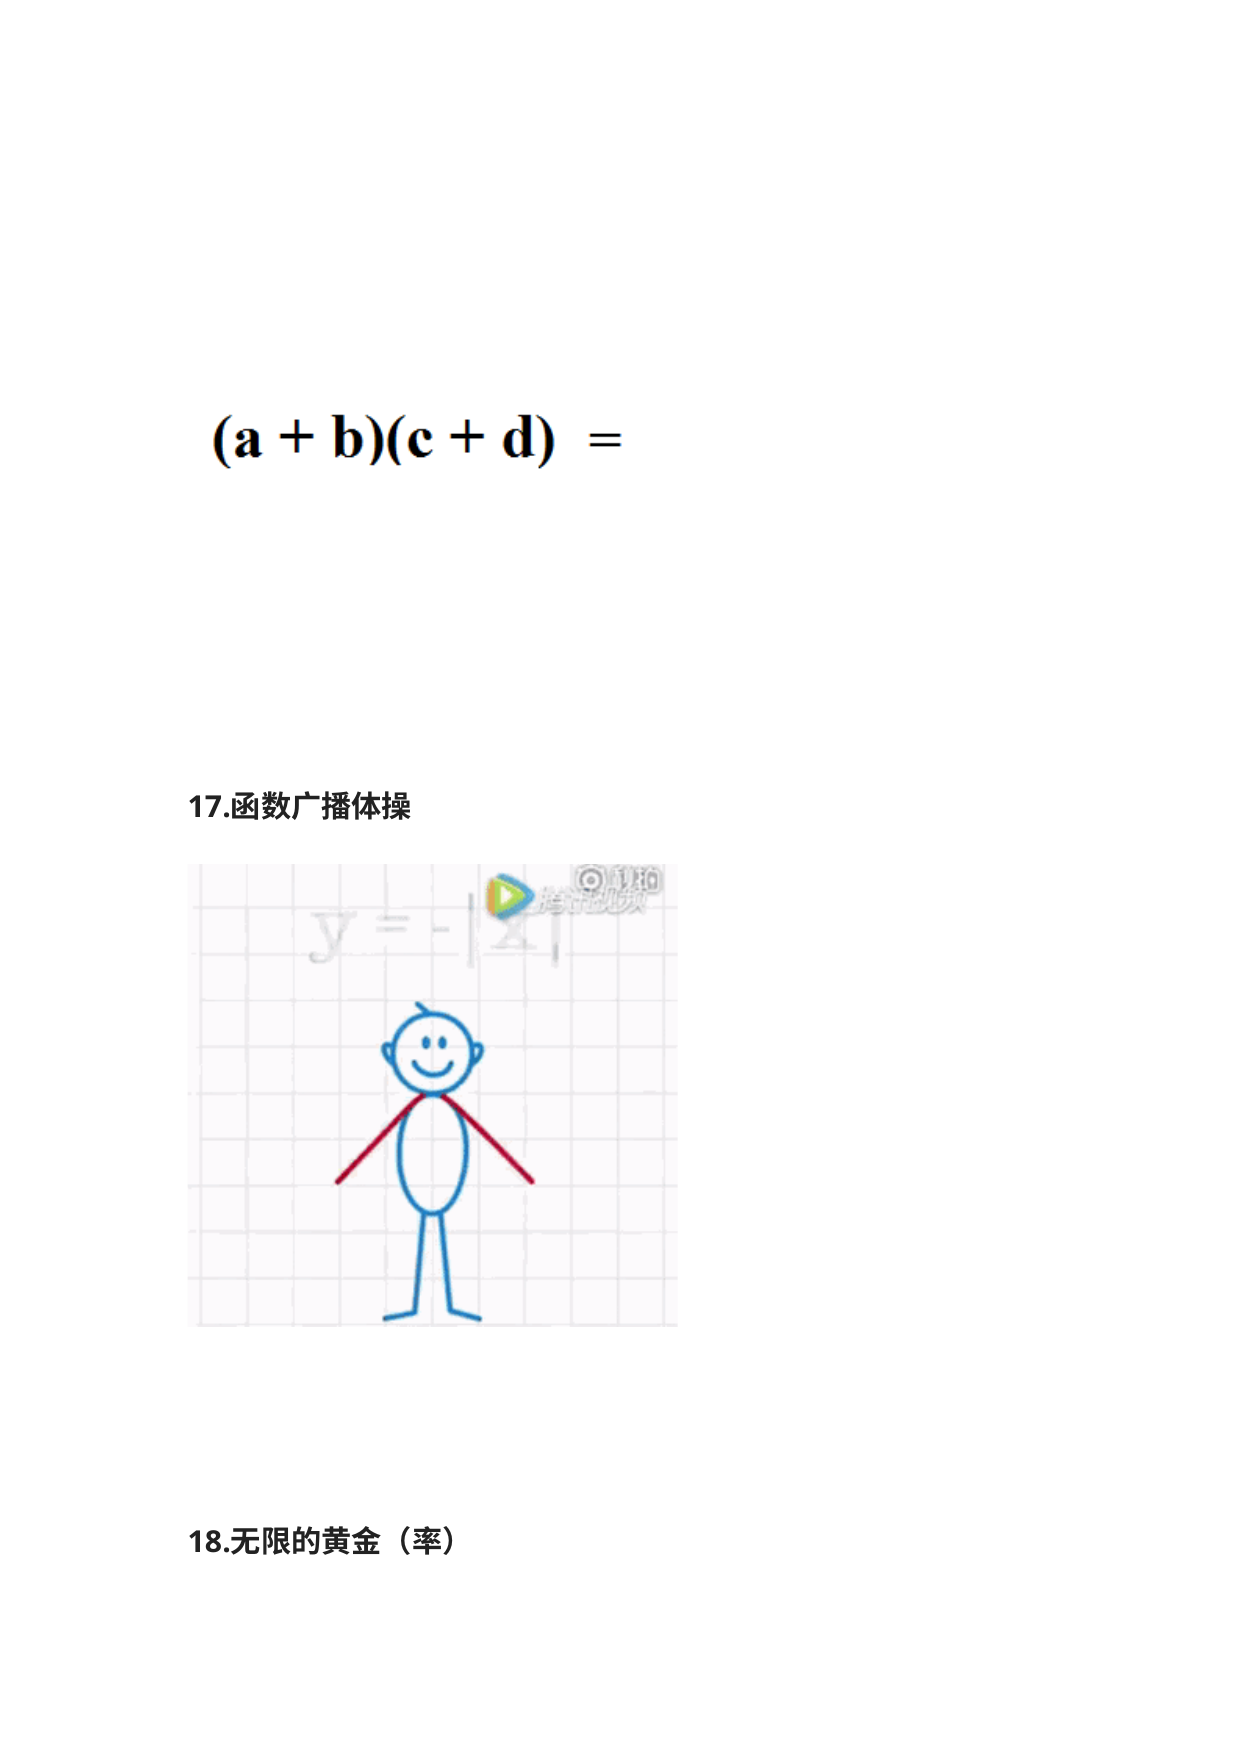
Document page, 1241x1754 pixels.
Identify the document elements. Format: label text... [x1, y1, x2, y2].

picture [187, 162, 1138, 616]
picture [187, 864, 678, 1327]
text 17.函数广播体操 [187, 772, 1053, 837]
text 18.无限的黄金（率） [187, 1507, 1053, 1572]
